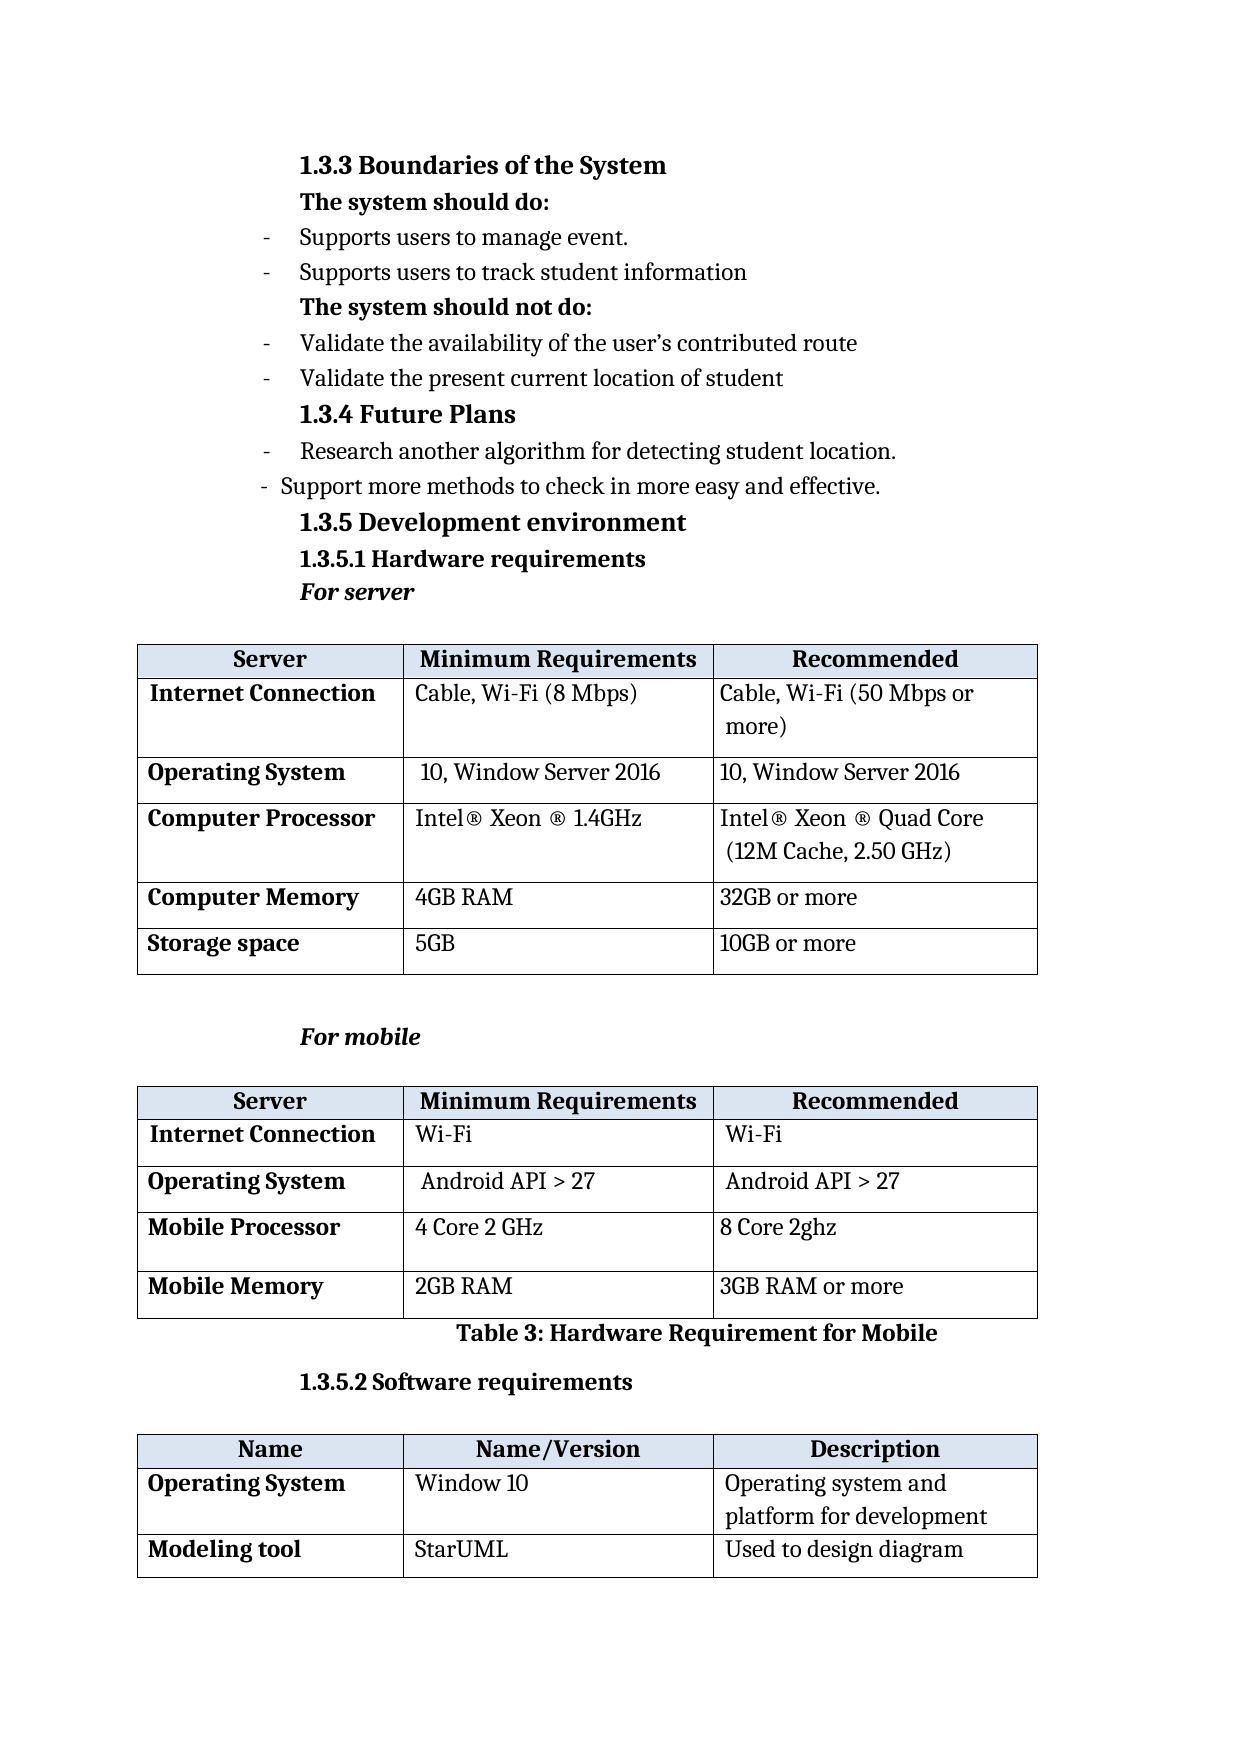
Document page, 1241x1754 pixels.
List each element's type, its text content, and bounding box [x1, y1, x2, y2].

subtitle 1.3.5 Development environment [225, 507, 1094, 538]
table_cell Mobile Memory [138, 1272, 403, 1317]
text Table 3: Hardware Requirement for Mobile [225, 1318, 1094, 1347]
table_cell 3GB RAM or more [714, 1272, 1037, 1317]
table_cell StarUML [404, 1535, 713, 1577]
table_header Server [138, 645, 403, 677]
text For mobile [225, 1022, 1094, 1051]
table_cell Android API > 27 [404, 1167, 713, 1212]
table_cell 5GB [404, 929, 713, 974]
table_cell Internet Connection [138, 1120, 403, 1166]
text - Support more methods to check in more easy and effective. [150, 472, 1094, 501]
table_cell 8 Core 2ghz [714, 1213, 1037, 1271]
table_cell Operating System [138, 1469, 403, 1534]
table_cell Window 10 [404, 1469, 713, 1534]
list Supports users to manage event. [262, 223, 1094, 252]
table_cell Wi-Fi [404, 1120, 713, 1166]
table_cell Operating system and platform for development [714, 1469, 1037, 1534]
table_cell Mobile Processor [138, 1213, 403, 1271]
table_cell Computer Processor [138, 804, 403, 882]
table_cell Intel® Xeon ® Quad Core (12M Cache, 2.50 GHz) [714, 804, 1037, 882]
table_cell 2GB RAM [404, 1272, 713, 1317]
text The system should not do: [300, 293, 1094, 322]
table_cell Modeling tool [138, 1535, 403, 1577]
table_header Recommended [714, 1087, 1037, 1119]
table_cell Storage space [138, 929, 403, 974]
list Research another algorithm for detecting student location. [262, 437, 1094, 465]
text 1.3.5.2 Software requirements [300, 1368, 1094, 1397]
table_cell Wi-Fi [714, 1120, 1037, 1166]
table_cell 32GB or more [714, 883, 1037, 928]
table_cell Android API > 27 [714, 1167, 1037, 1212]
table_header Recommended [714, 645, 1037, 677]
table_header Server [138, 1087, 403, 1119]
table_cell Operating System [138, 1167, 403, 1212]
table_cell 4GB RAM [404, 883, 713, 928]
table_cell 4 Core 2 GHz [404, 1213, 713, 1271]
table_cell Computer Memory [138, 883, 403, 928]
list Supports users to track student information [262, 258, 1094, 287]
subtitle 1.3.4 Future Plans [225, 399, 1094, 430]
table_header Description [714, 1435, 1037, 1468]
table_header Name [138, 1435, 403, 1468]
text For server [225, 578, 1094, 607]
subtitle 1.3.3 Boundaries of the System [225, 150, 1094, 181]
text The system should do: [225, 188, 1094, 216]
table_cell Intel® Xeon ® 1.4GHz [404, 804, 713, 882]
table_cell 10, Window Server 2016 [404, 758, 713, 803]
table_header Name/Version [404, 1435, 713, 1468]
table_cell 10GB or more [714, 929, 1037, 974]
table_cell Cable, Wi-Fi (50 Mbps or more) [714, 679, 1037, 757]
list Validate the availability of the user’s contributed route [262, 328, 1094, 357]
table_cell Internet Connection [138, 679, 403, 757]
list Validate the present current location of student [262, 364, 1094, 392]
table_cell Used to design diagram [714, 1535, 1037, 1577]
table_cell 10, Window Server 2016 [714, 758, 1037, 803]
table_header Minimum Requirements [404, 1087, 713, 1119]
table_cell Operating System [138, 758, 403, 803]
text 1.3.5.1 Hardware requirements [300, 545, 1094, 573]
table_header Minimum Requirements [404, 645, 713, 677]
table_cell Cable, Wi-Fi (8 Mbps) [404, 679, 713, 757]
